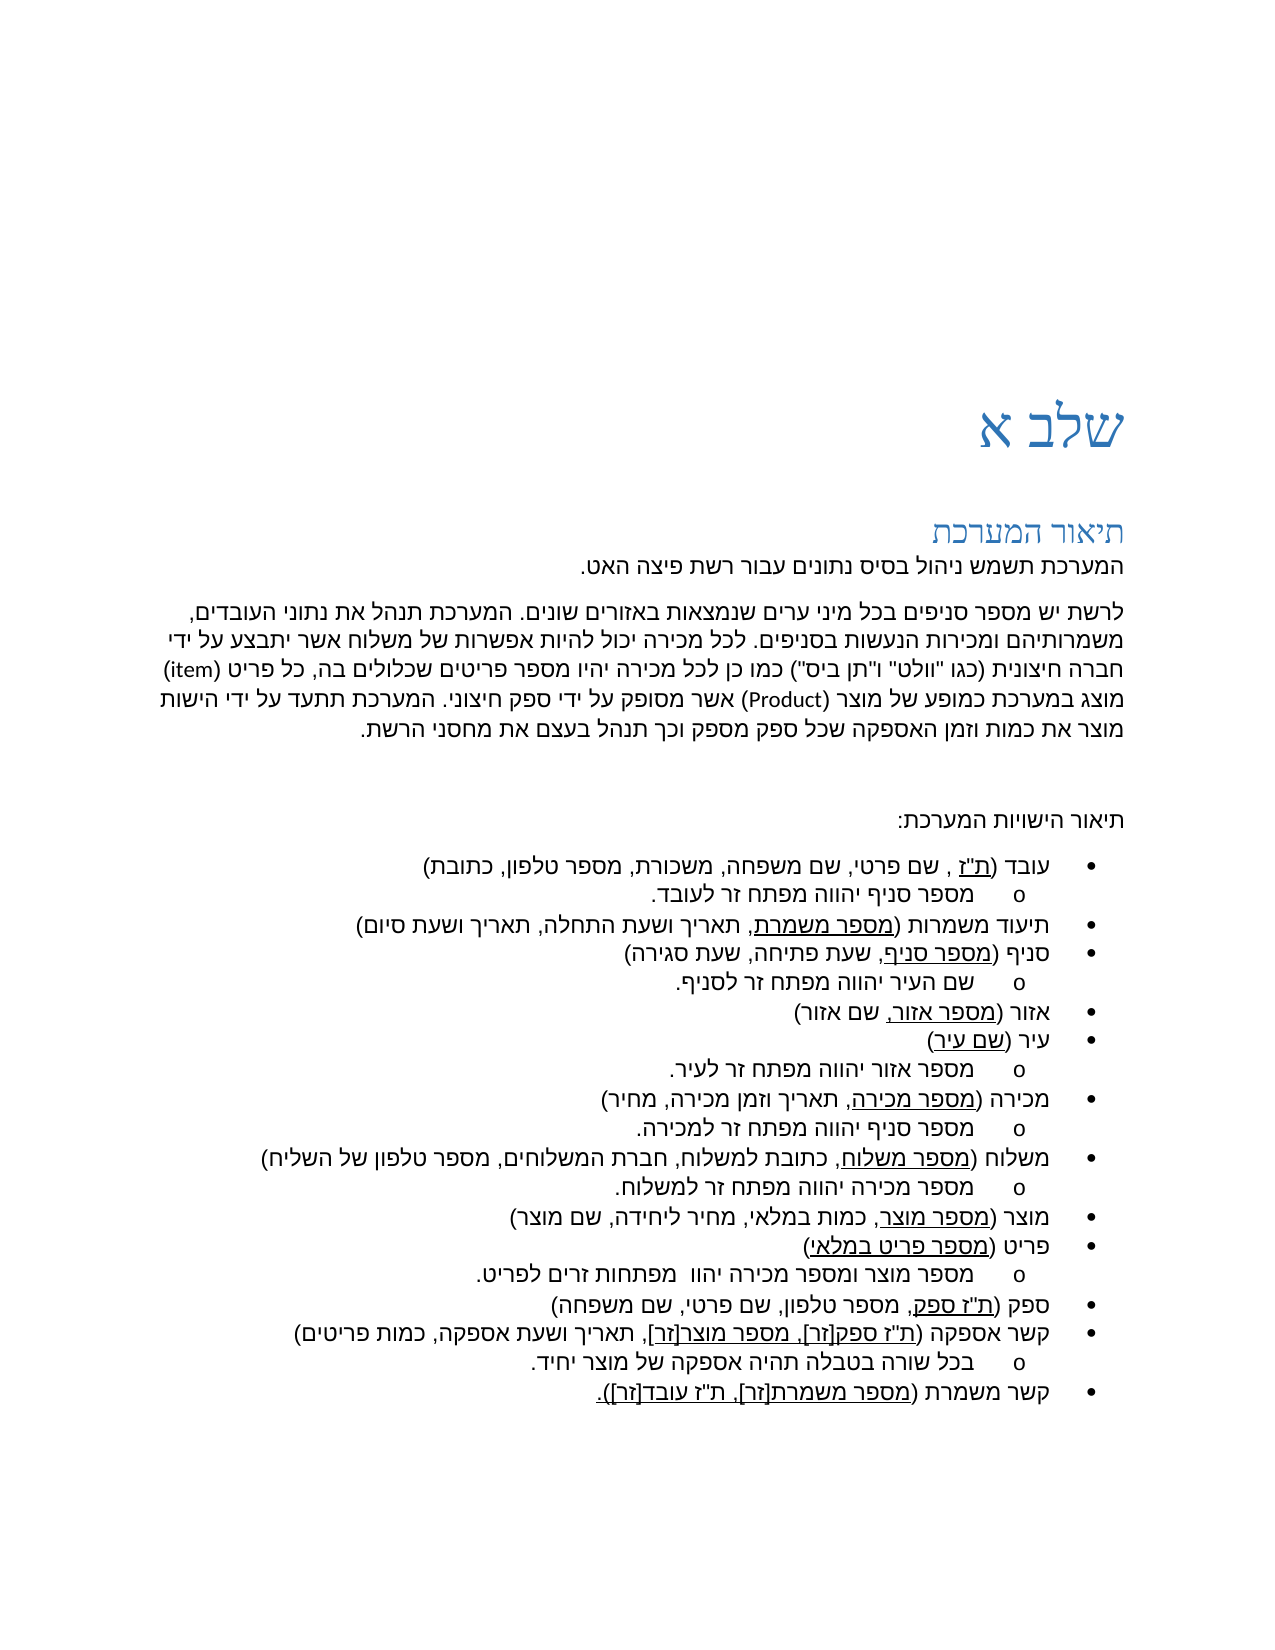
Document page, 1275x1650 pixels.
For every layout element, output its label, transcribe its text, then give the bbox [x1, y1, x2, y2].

list מספר סניף יהווה מפתח זר לעובד. [150, 881, 1012, 909]
list ספק (ת"ז ספק, מספר טלפון, שם פרטי, שם משפחה) [150, 1292, 1087, 1318]
list מספר מוצר ומספר מכירה יהוו מפתחות זרים לפריט. [150, 1261, 1012, 1289]
text המערכת תשמש ניהול בסיס נתונים עבור רשת פיצה האט. [150, 553, 1125, 580]
text לרשת יש מספר סניפים בכל מיני ערים שנמצאות באזורים שונים. המערכת תנהל את נתוני העובדים, משמרותיהם ומכירות הנעשות בסניפים. לכל מכירה יכול להיות אפשרות של משלוח אשר יתבצע על ידי חברה חיצונית (כגו "וולט" ו"תן ביס") כמו כן לכל מכירה יהיו מספר פריטים שכלולים בה, כל פריט (item) מוצג במערכת כמופע של מוצר (Product) אשר מסופק על ידי ספק חיצוני. המערכת תתעד על ידי הישות מוצר את כמות וזמן האספקה שכל ספק מספק וכך תנהל בעצם את מחסני הרשת. [150, 598, 1125, 742]
list סניף (מספר סניף, שעת פתיחה, שעת סגירה) [150, 940, 1087, 966]
list בכל שורה בטבלה תהיה אספקה של מוצר יחיד. [150, 1348, 1012, 1377]
list שם העיר יהווה מפתח זר לסניף. [150, 968, 1012, 997]
subtitle תיאור המערכת [150, 512, 1125, 550]
list מספר סניף יהווה מפתח זר למכירה. [150, 1115, 1012, 1143]
list מוצר (מספר מוצר, כמות במלאי, מחיר ליחידה, שם מוצר) [150, 1204, 1087, 1231]
list עובד (ת"ז , שם פרטי, שם משפחה, משכורת, מספר טלפון, כתובת) [150, 853, 1087, 879]
list פריט (מספר פריט במלאי) [150, 1233, 1087, 1259]
list תיעוד משמרות (מספר משמרת, תאריך ושעת התחלה, תאריך ושעת סיום) [150, 912, 1087, 938]
list קשר משמרת (מספר משמרת[זר], ת"ז עובד[זר]). [150, 1379, 1087, 1405]
list אזור (מספר אזור, שם אזור) [150, 999, 1087, 1025]
subtitle שלב א [150, 393, 1125, 460]
text תיאור הישויות המערכת: [150, 807, 1125, 834]
list מספר מכירה יהווה מפתח זר למשלוח. [150, 1174, 1012, 1202]
list עיר (שם עיר) [150, 1027, 1087, 1054]
list מספר אזור יהווה מפתח זר לעיר. [150, 1056, 1012, 1084]
list משלוח (מספר משלוח, כתובת למשלוח, חברת המשלוחים, מספר טלפון של השליח) [150, 1145, 1087, 1172]
list מכירה (מספר מכירה, תאריך וזמן מכירה, מחיר) [150, 1086, 1087, 1113]
list קשר אספקה (ת"ז ספק[זר], מספר מוצר[זר], תאריך ושעת אספקה, כמות פריטים) [150, 1320, 1087, 1346]
